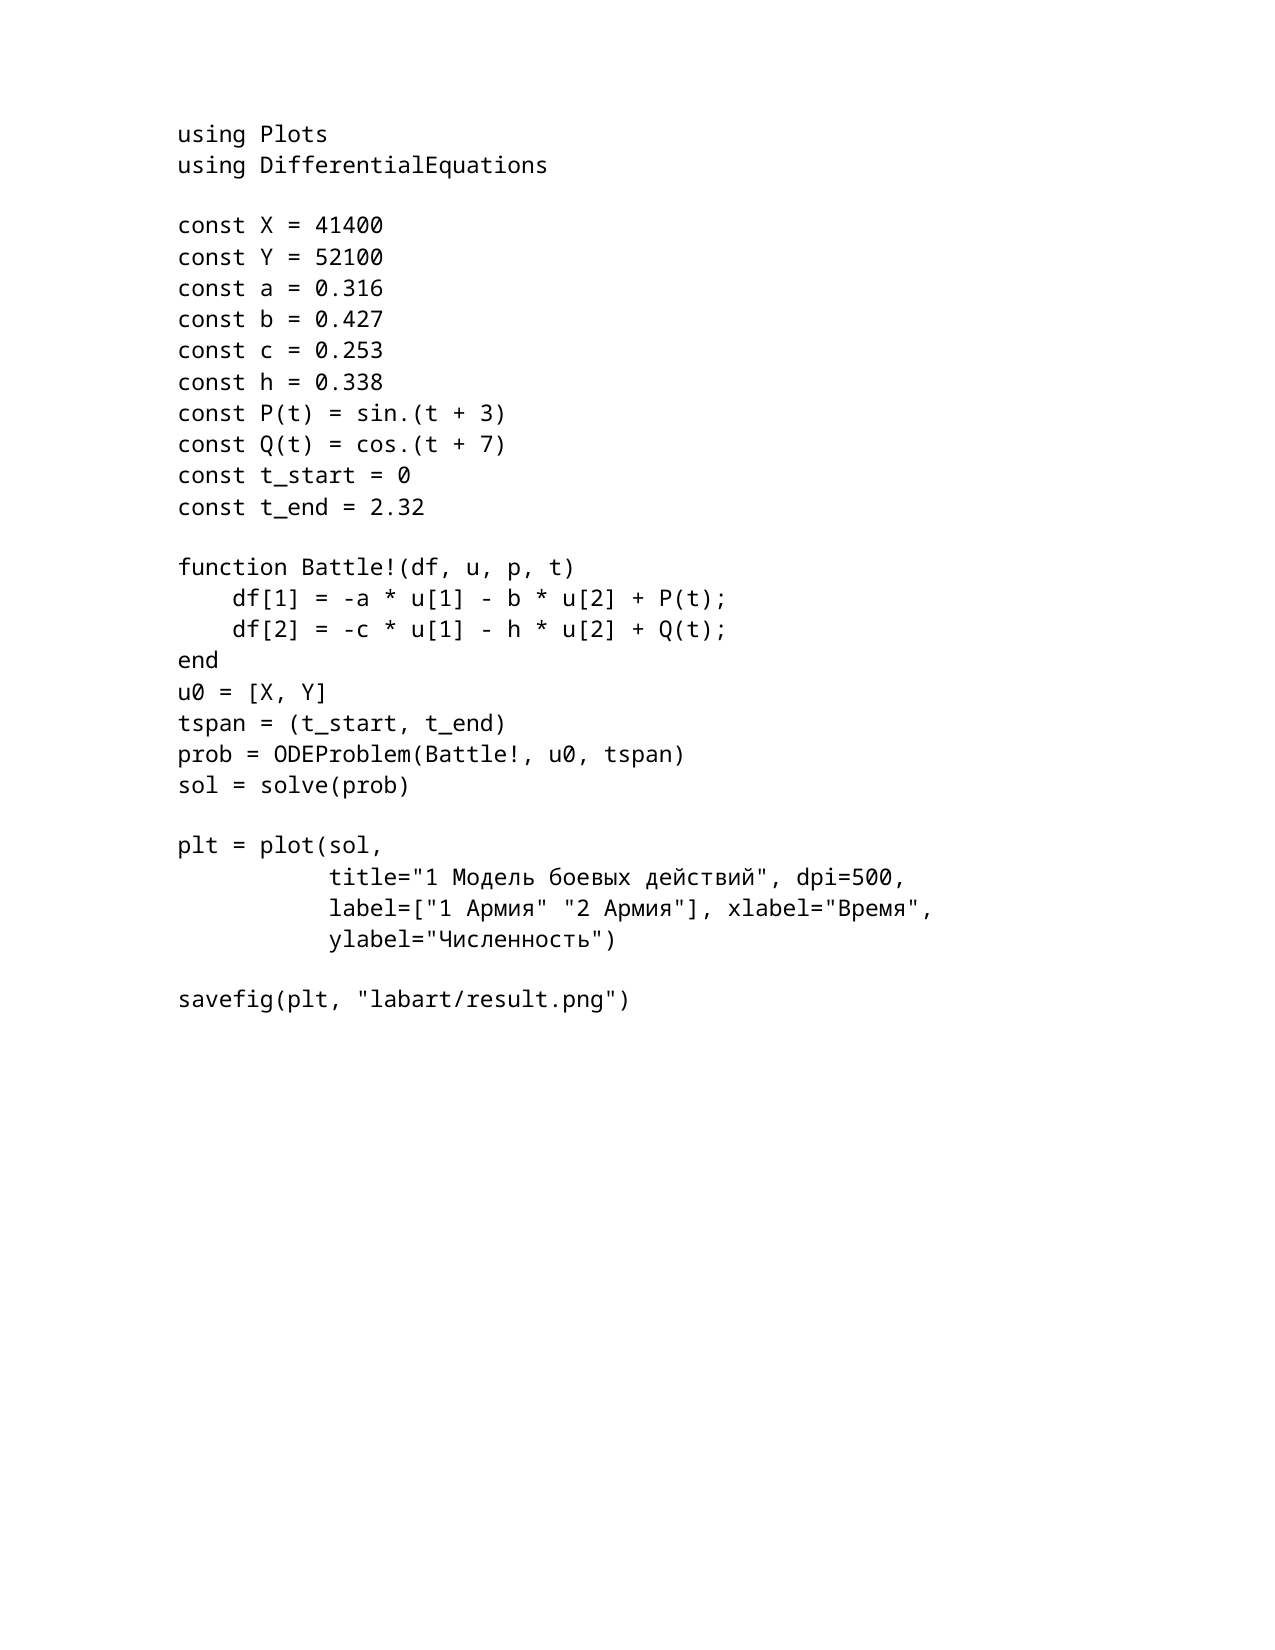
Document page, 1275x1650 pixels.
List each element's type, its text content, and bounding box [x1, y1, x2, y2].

text using Plots using DifferentialEquations const X = 41400 const Y = 52100 const a = 0.316 const b = 0.427 const c = 0.253 const h = 0.338 const P(t) = sin.(t + 3) const Q(t) = cos.(t + 7) const t_start = 0 const t_end = 2.32 function Battle!(df, u, p, t) df[1] = -a * u[1] - b * u[2] + P(t); df[2] = -c * u[1] - h * u[2] + Q(t); end u0 = [X, Y] tspan = (t_start, t_end) prob = ODEProblem(Battle!, u0, tspan) sol = solve(prob) plt = plot(sol, title="1 Модель боевых действий", dpi=500, label=["1 Армия" "2 Армия"], xlabel="Время", ylabel="Численность") savefig(plt, "labart/result.png") [177, 118, 1186, 1014]
